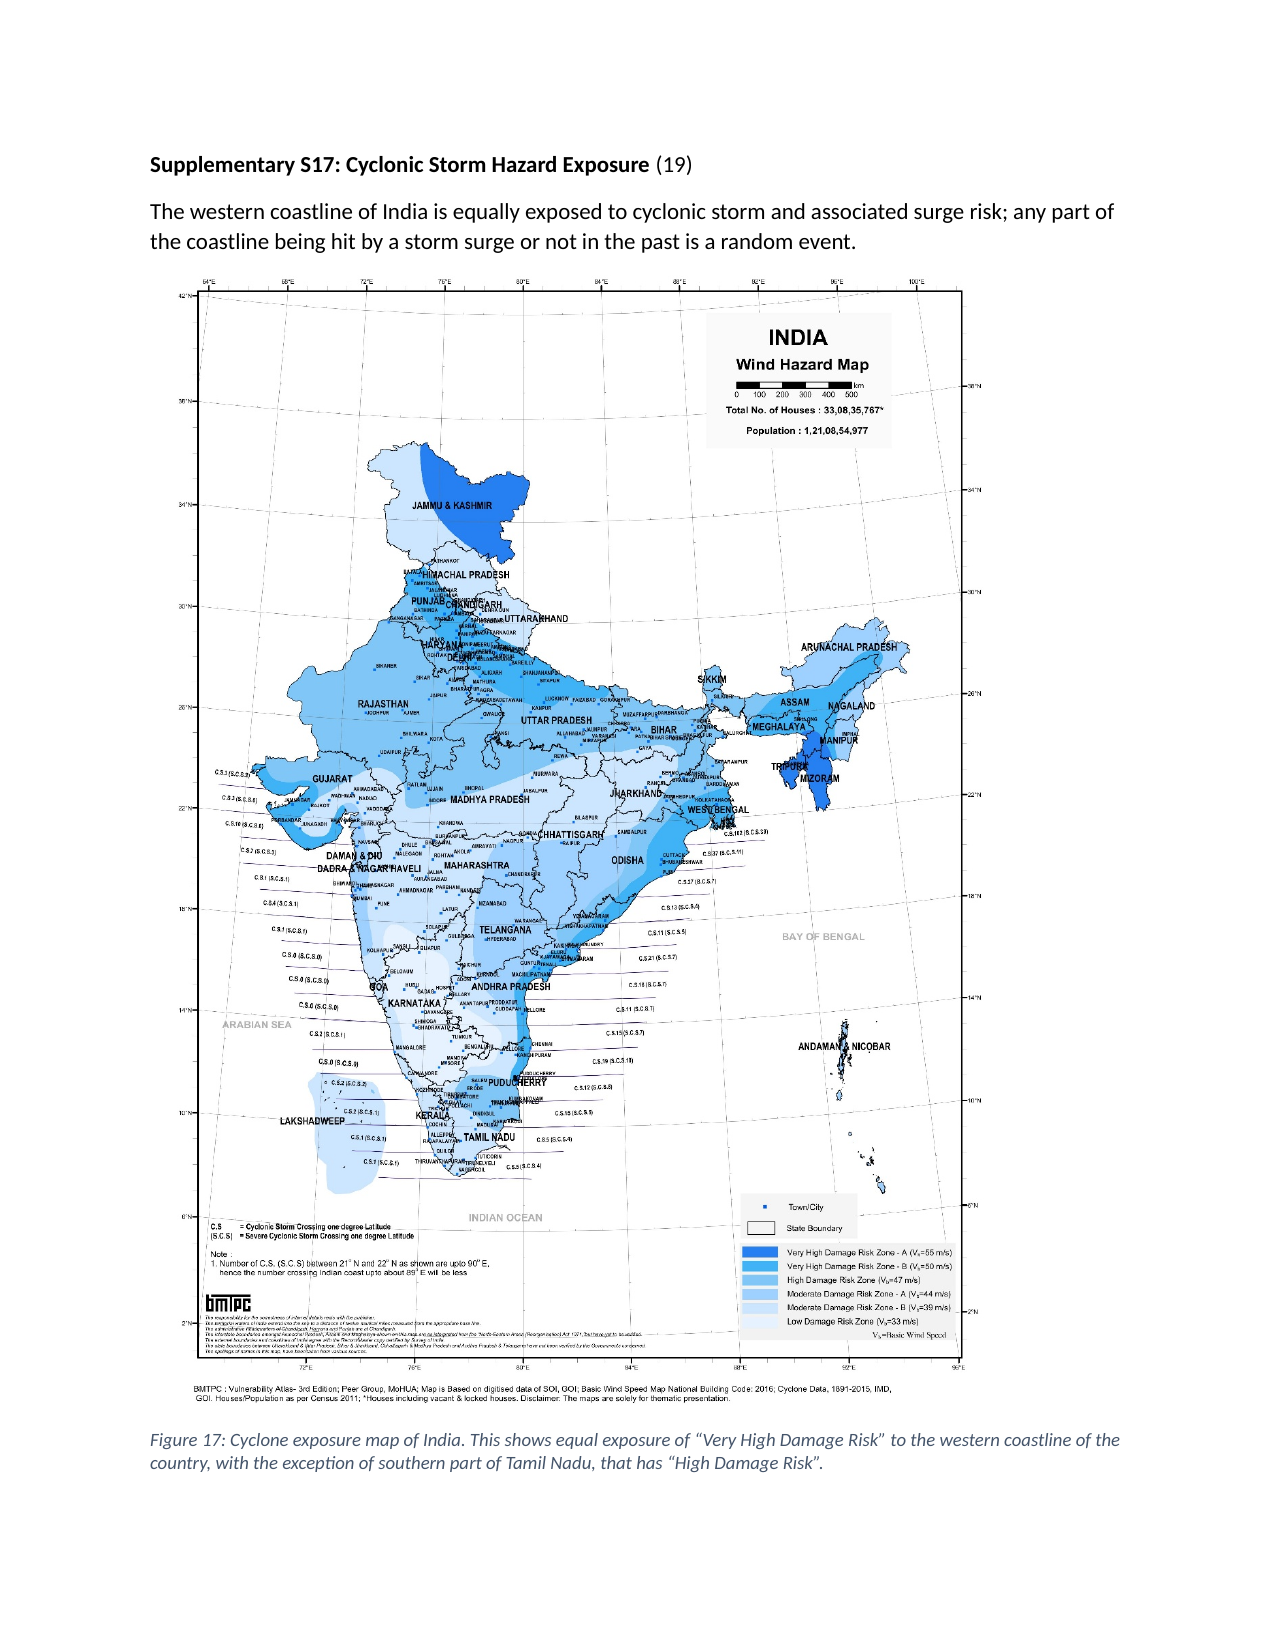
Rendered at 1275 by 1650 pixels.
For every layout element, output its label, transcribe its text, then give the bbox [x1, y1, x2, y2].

text The western coastline of India is equally exposed to cyclonic storm and associated surge risk; any part of the coastline being hit by a storm surge or not in the past is a random event. [150, 197, 1125, 255]
text Supplementary S17: Cyclonic Storm Hazard Exposure (19) [150, 150, 1125, 178]
text Figure 17: Cyclone exposure map of India. This shows equal exposure of “Very High Damage Risk” to the western coastline of the country, with the exception of southern part of Tamil Nadu, that has “High Damage Risk”. [150, 1428, 1125, 1474]
picture [150, 273, 1005, 1409]
